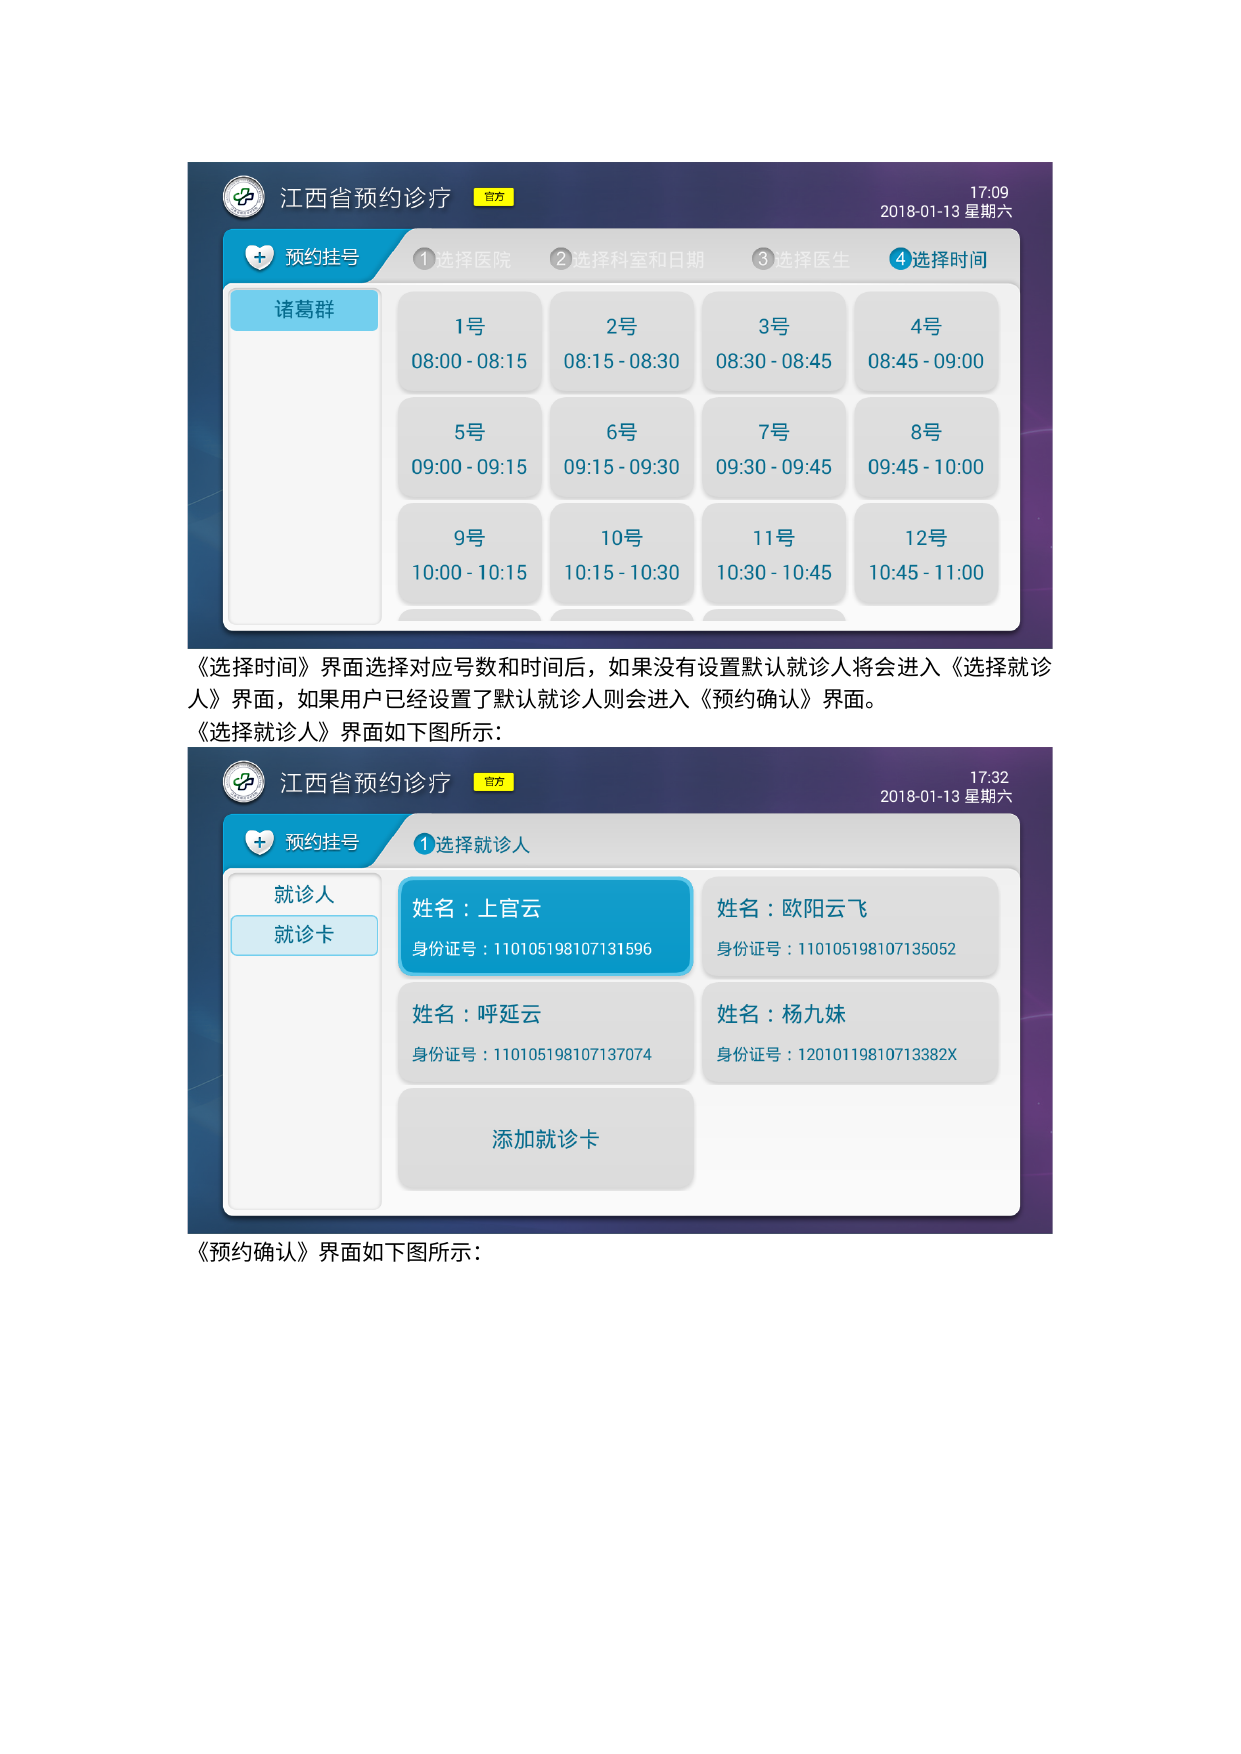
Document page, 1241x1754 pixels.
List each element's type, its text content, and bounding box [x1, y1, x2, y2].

picture [187, 747, 1053, 1234]
text 《选择时间》界面选择对应号数和时间后，如果没有设置默认就诊人将会进入《选择就诊人》界面，如果用户已经设置了默认就诊人则会进入《预约确认》界面。 [187, 649, 1053, 714]
text 《预约确认》界面如下图所示： [187, 1234, 1053, 1267]
picture [187, 162, 1053, 649]
text 《选择就诊人》界面如下图所示： [187, 714, 1053, 747]
